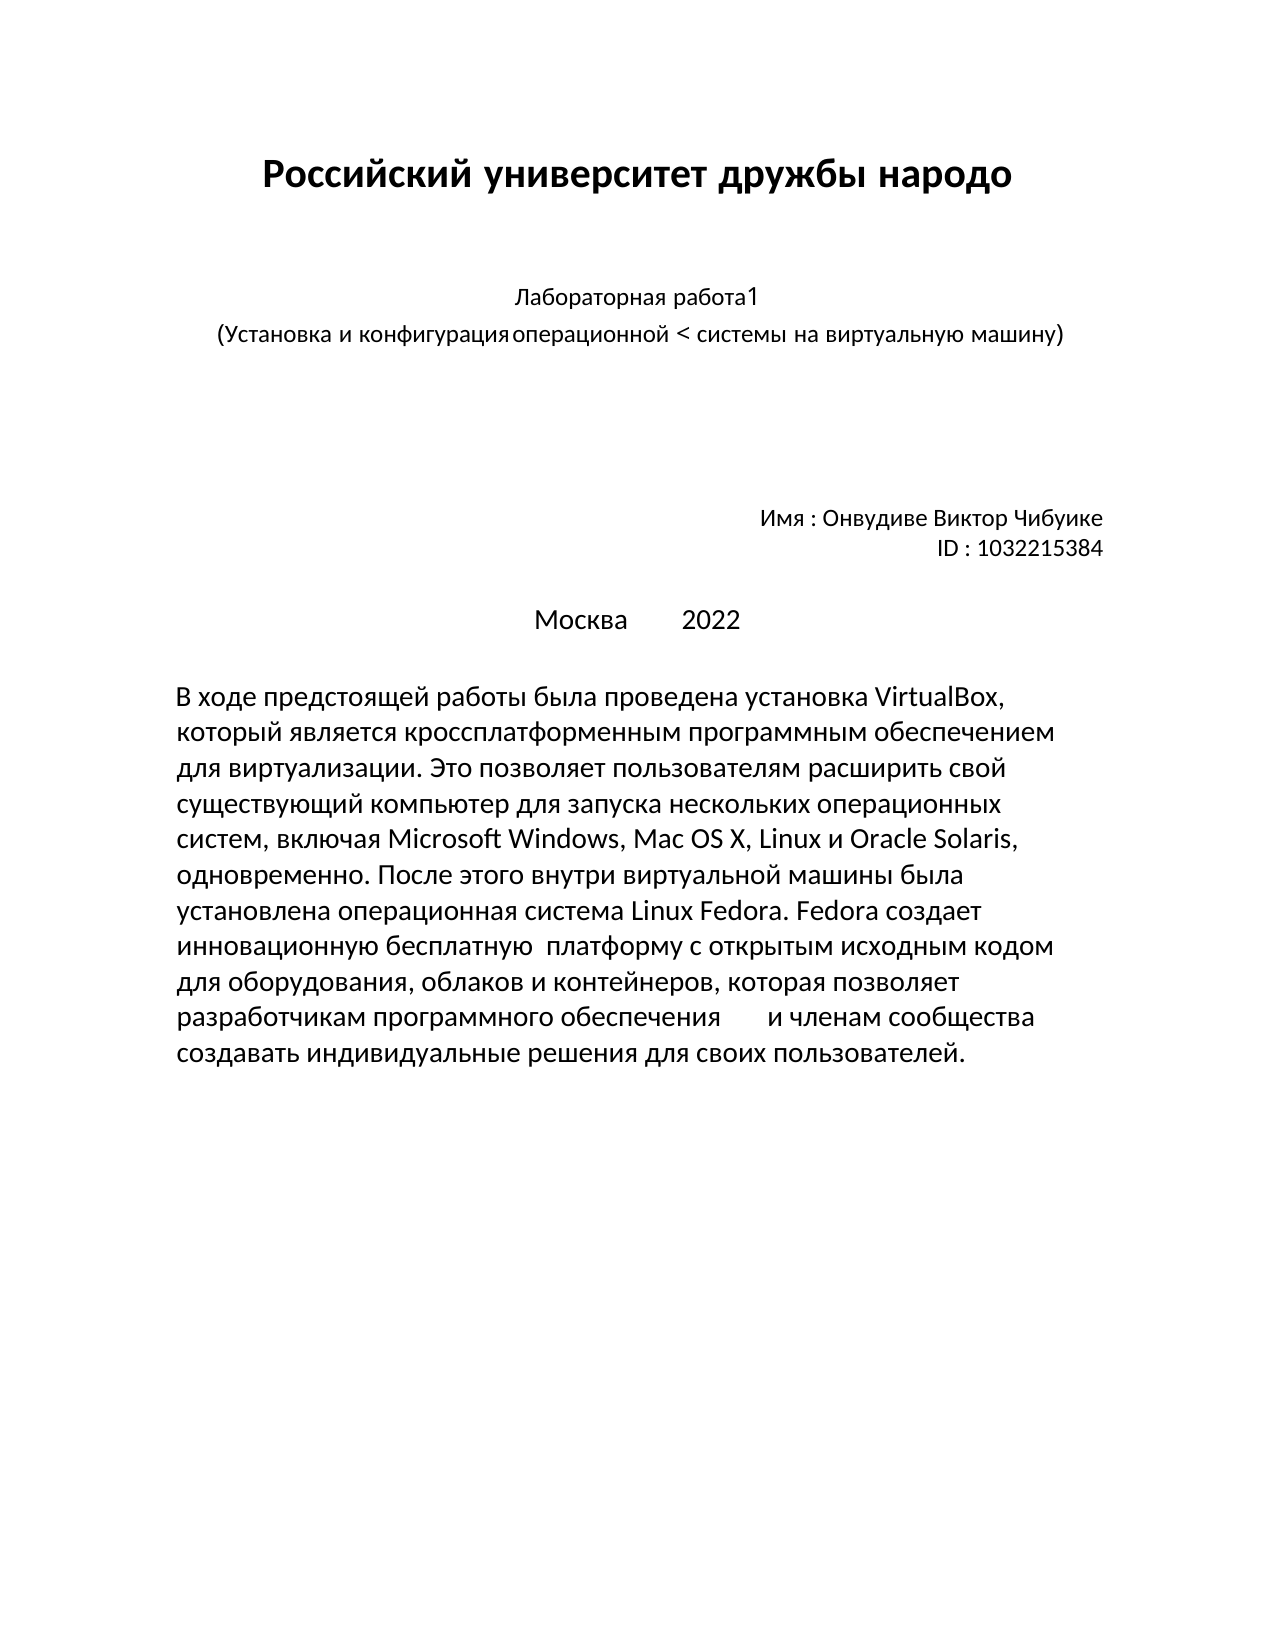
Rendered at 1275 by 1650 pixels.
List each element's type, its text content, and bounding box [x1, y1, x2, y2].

subtitle Лабораторная работа1 [177, 278, 1098, 313]
text Москва 2022 [177, 601, 1097, 637]
text Имя : Онвудиве Виктор Чибуике [177, 502, 1103, 532]
text Российский университет дружбы народо [177, 147, 1098, 198]
text (Установка и конфигурация операционной < системы на виртуальную машину) [177, 315, 1103, 349]
text ID : 1032215384 [177, 532, 1103, 563]
text В ходе предстоящей работы была проведена установка VirtualBox, который является кроссплатформенным программным обеспечением для виртуализации. Это позволяет пользователям расширить свой существующий компьютер для запуска нескольких операционных систем, включая Microsoft Windows, Mac OS X, Linux и Oracle Solaris, одновременно. После этого внутри виртуальной машины была установлена операционная система Linux Fedora. Fedora создает инновационную бесплатную платформу с открытым исходным кодом для оборудования, облаков и контейнеров, которая позволяет разработчикам программного обеспечения и членам сообщества создавать индивидуальные решения для своих пользователей. [175, 678, 1101, 1070]
